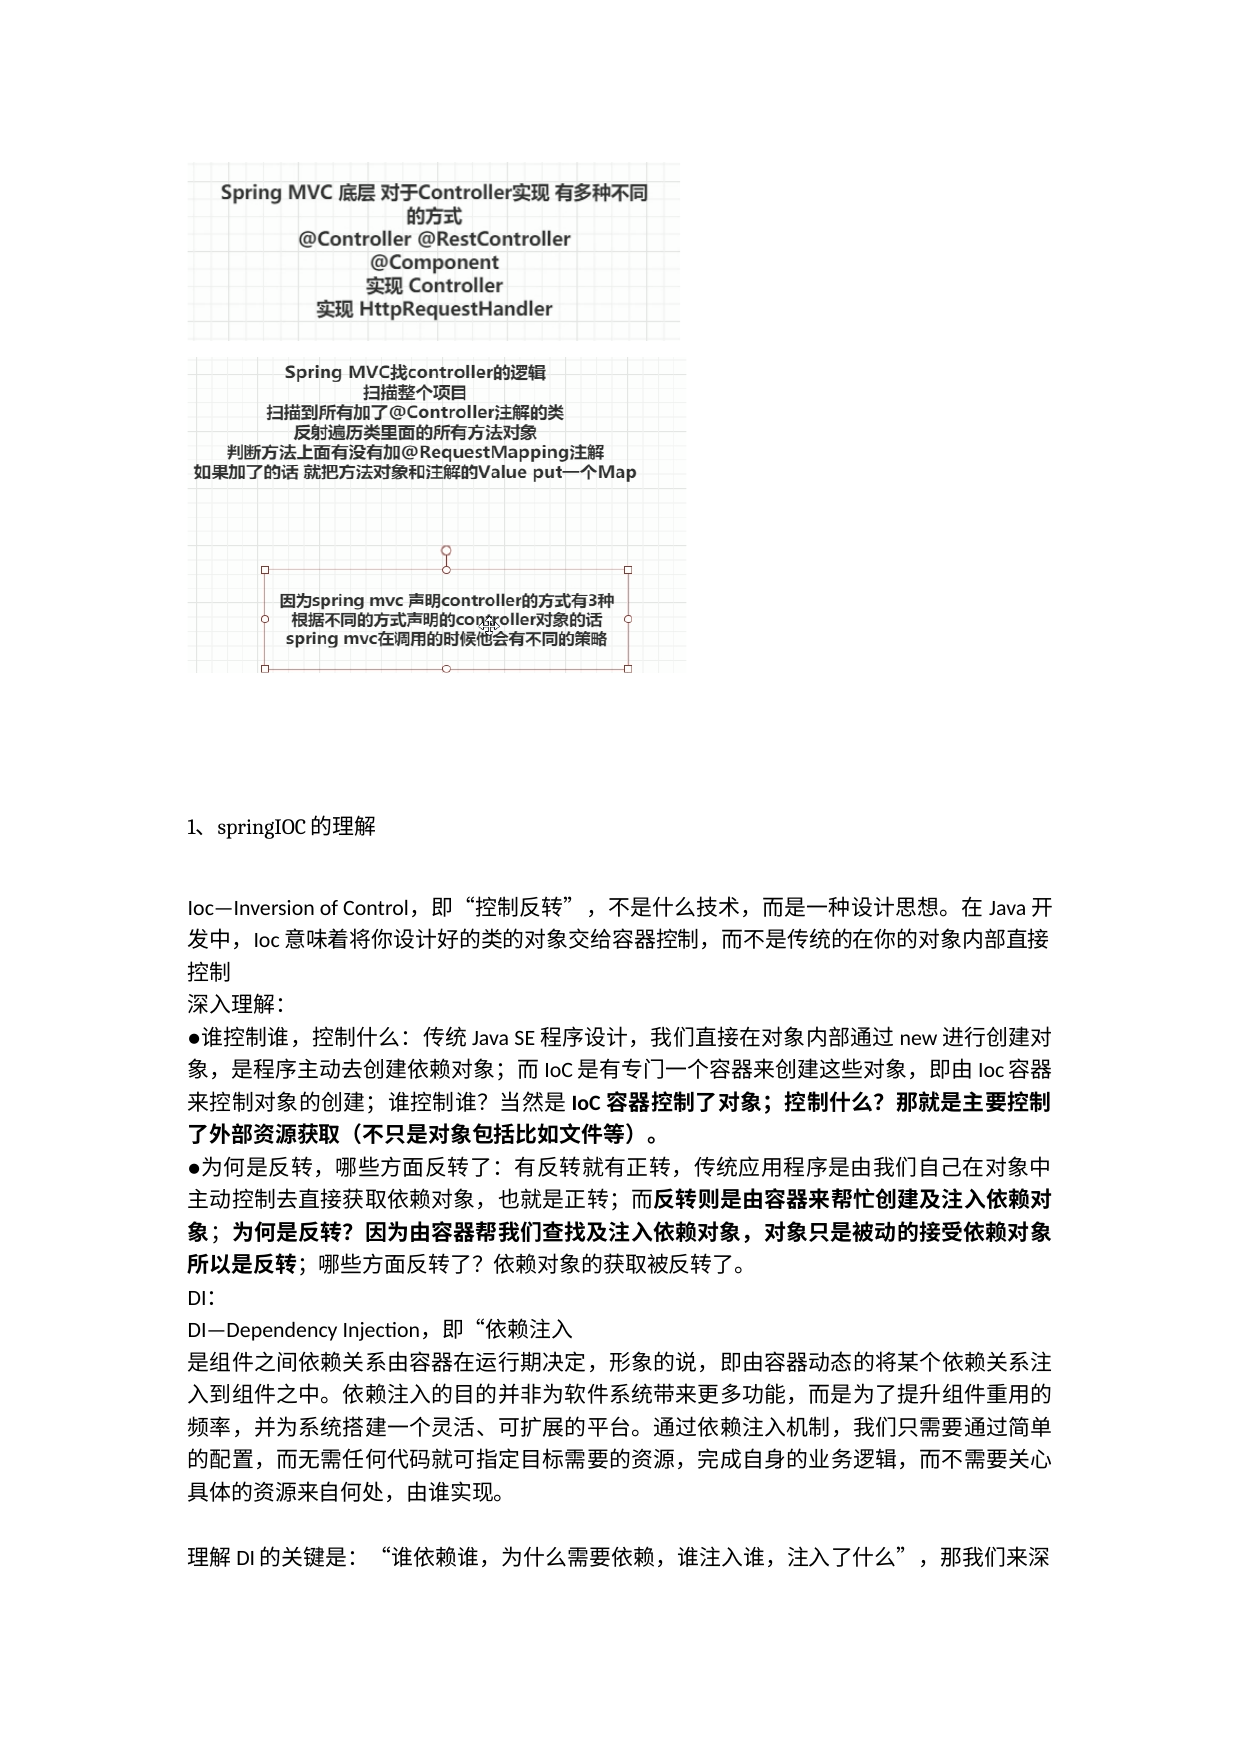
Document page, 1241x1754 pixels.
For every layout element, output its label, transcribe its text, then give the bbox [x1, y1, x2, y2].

text 深入理解： [187, 987, 1053, 1019]
text ●为何是反转，哪些方面反转了：有反转就有正转，传统应用程序是由我们自己在对象中主动控制去直接获取依赖对象，也就是正转；而反转则是由容器来帮忙创建及注入依赖对象；为何是反转？因为由容器帮我们查找及注入依赖对象，对象只是被动的接受依赖对象，所以是反转；哪些方面反转了？依赖对象的获取被反转了。 [187, 1149, 1053, 1279]
text ●谁控制谁，控制什么：传统Java SE程序设计，我们直接在对象内部通过new进行创建对象，是程序主动去创建依赖对象；而IoC是有专门一个容器来创建这些对象，即由Ioc容器来控制对象的创建；谁控制谁？当然是IoC 容器控制了对象；控制什么？那就是主要控制了外部资源获取（不只是对象包括比如文件等）。 [187, 1019, 1053, 1149]
text DI—Dependency Injection，即“依赖注入 [187, 1312, 1053, 1344]
text Ioc—Inversion of Control，即“控制反转”，不是什么技术，而是一种设计思想。在Java开发中，Ioc意味着将你设计好的类的对象交给容器控制，而不是传统的在你的对象内部直接控制 [187, 889, 1053, 987]
picture [187, 162, 680, 341]
picture [187, 357, 687, 673]
subtitle 1、springIOC的理解 [187, 809, 1053, 841]
text 是组件之间依赖关系由容器在运行期决定，形象的说，即由容器动态的将某个依赖关系注入到组件之中。依赖注入的目的并非为软件系统带来更多功能，而是为了提升组件重用的频率，并为系统搭建一个灵活、可扩展的平台。通过依赖注入机制，我们只需要通过简单的配置，而无需任何代码就可指定目标需要的资源，完成自身的业务逻辑，而不需要关心具体的资源来自何处，由谁实现。 [187, 1344, 1053, 1507]
text DI： [187, 1279, 1053, 1312]
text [187, 1539, 1053, 1572]
